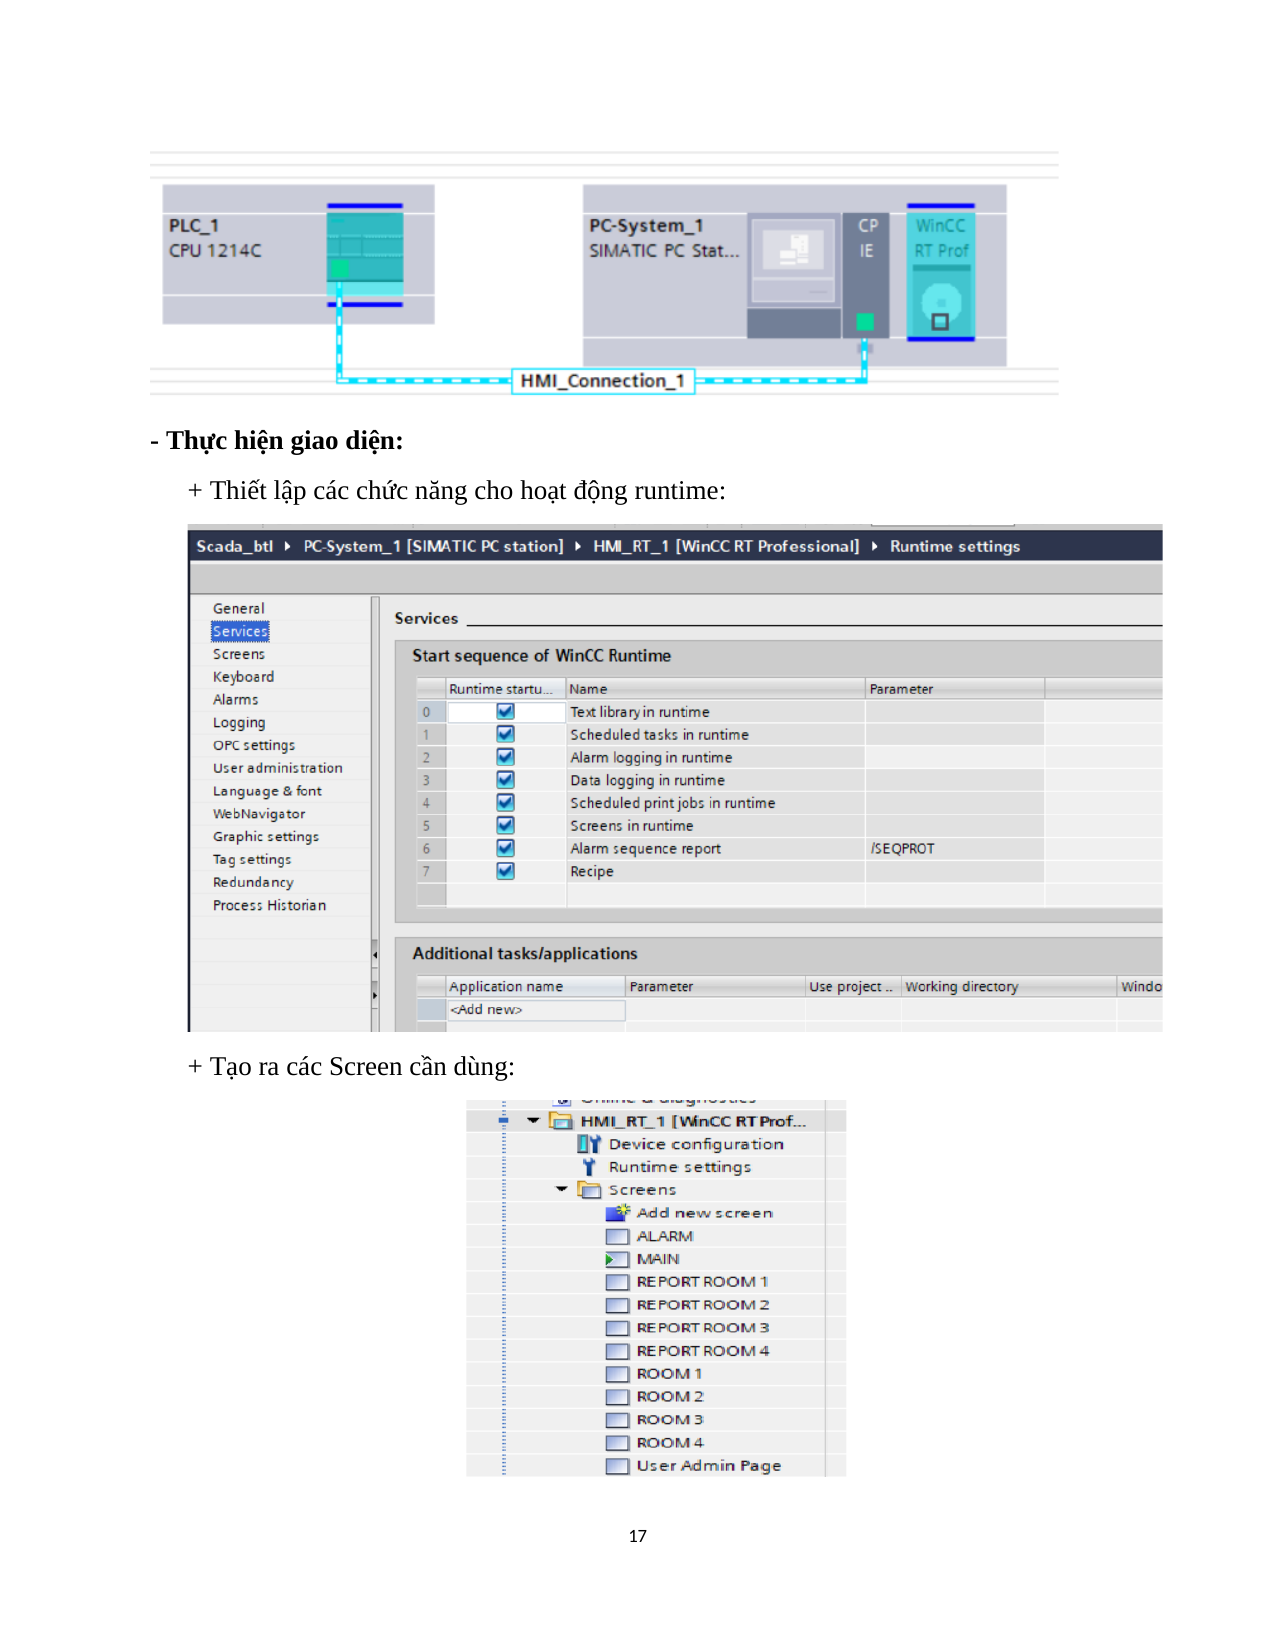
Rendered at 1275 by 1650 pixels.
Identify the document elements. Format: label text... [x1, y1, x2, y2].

list - Thực hiện giao diện: [150, 424, 1125, 455]
picture [150, 150, 1059, 405]
picture [187, 524, 1163, 1032]
text + Tạo ra các Screen cần dùng: [187, 1050, 1125, 1081]
text + Thiết lập các chức năng cho hoạt động runtime: [187, 474, 1125, 505]
picture [466, 1100, 847, 1477]
